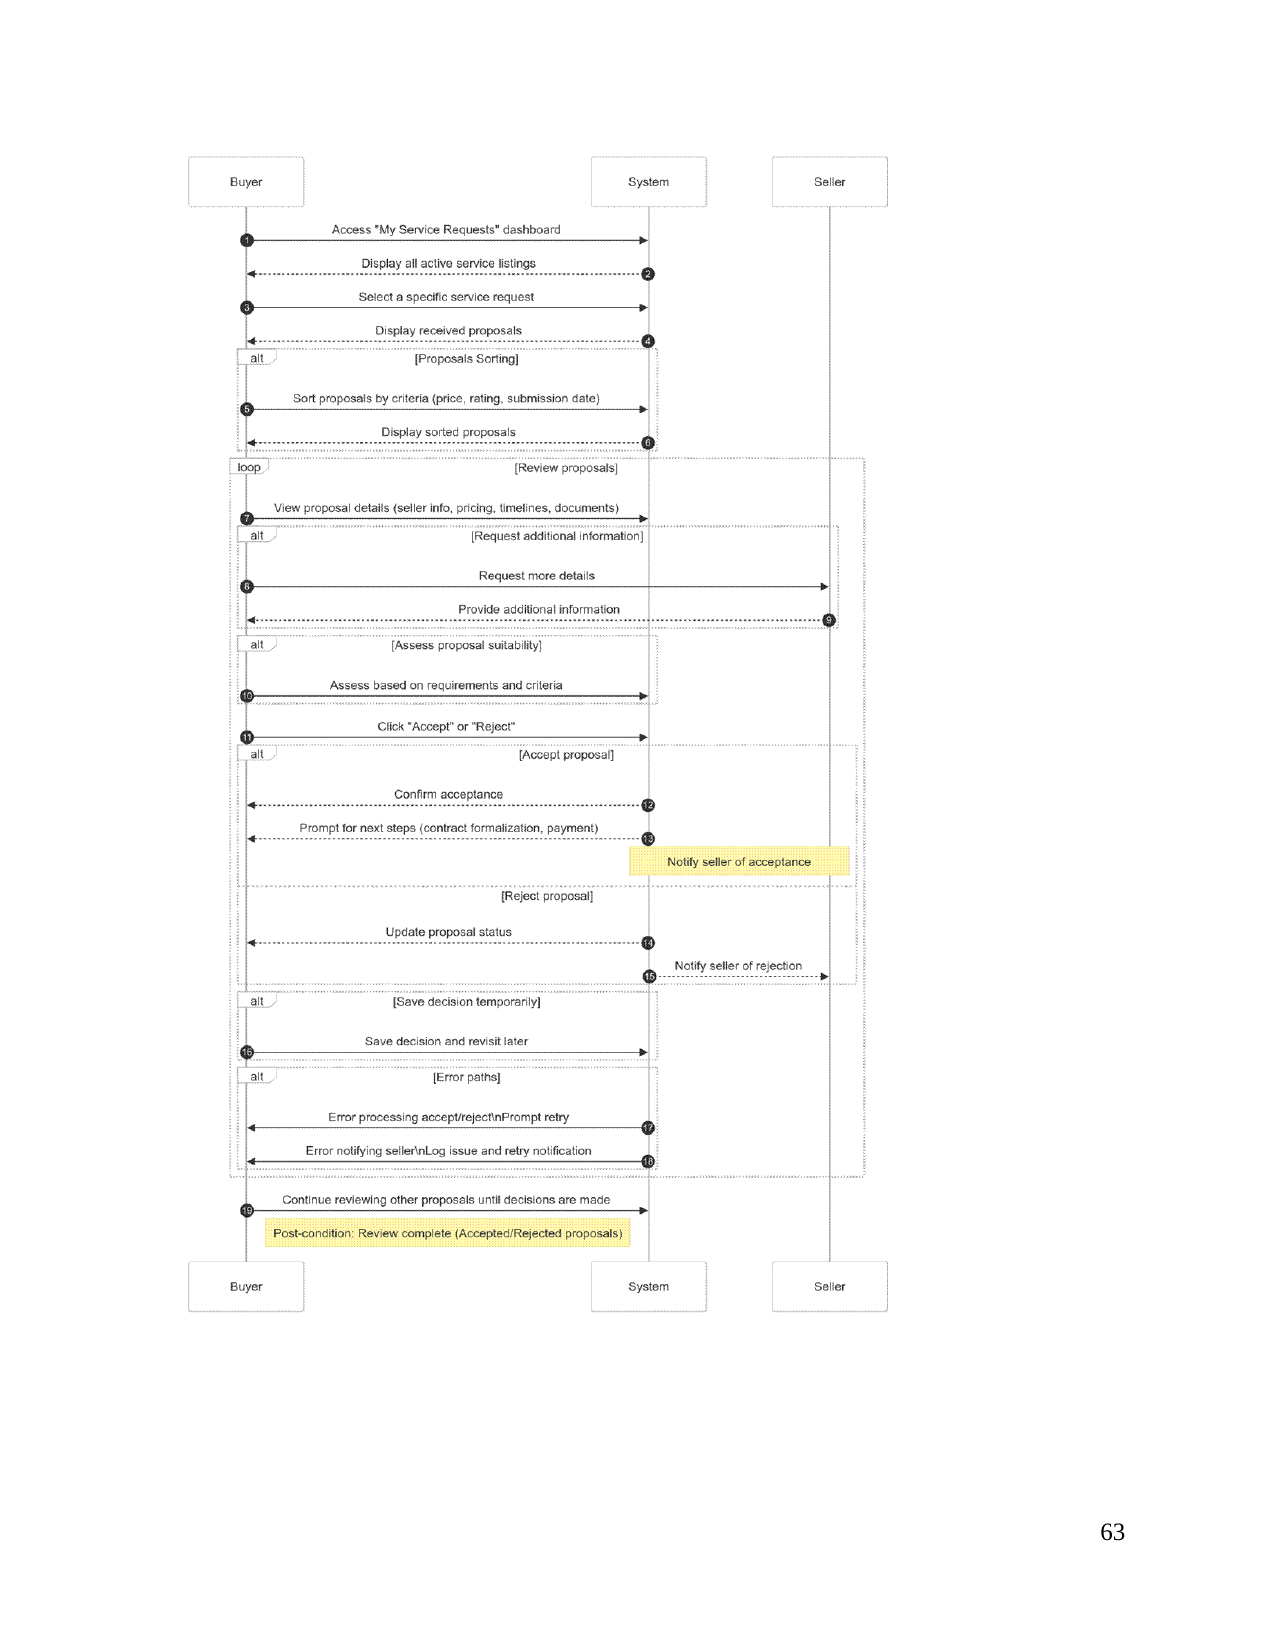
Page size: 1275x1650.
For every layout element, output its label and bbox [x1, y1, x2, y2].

picture [150, 150, 928, 1323]
